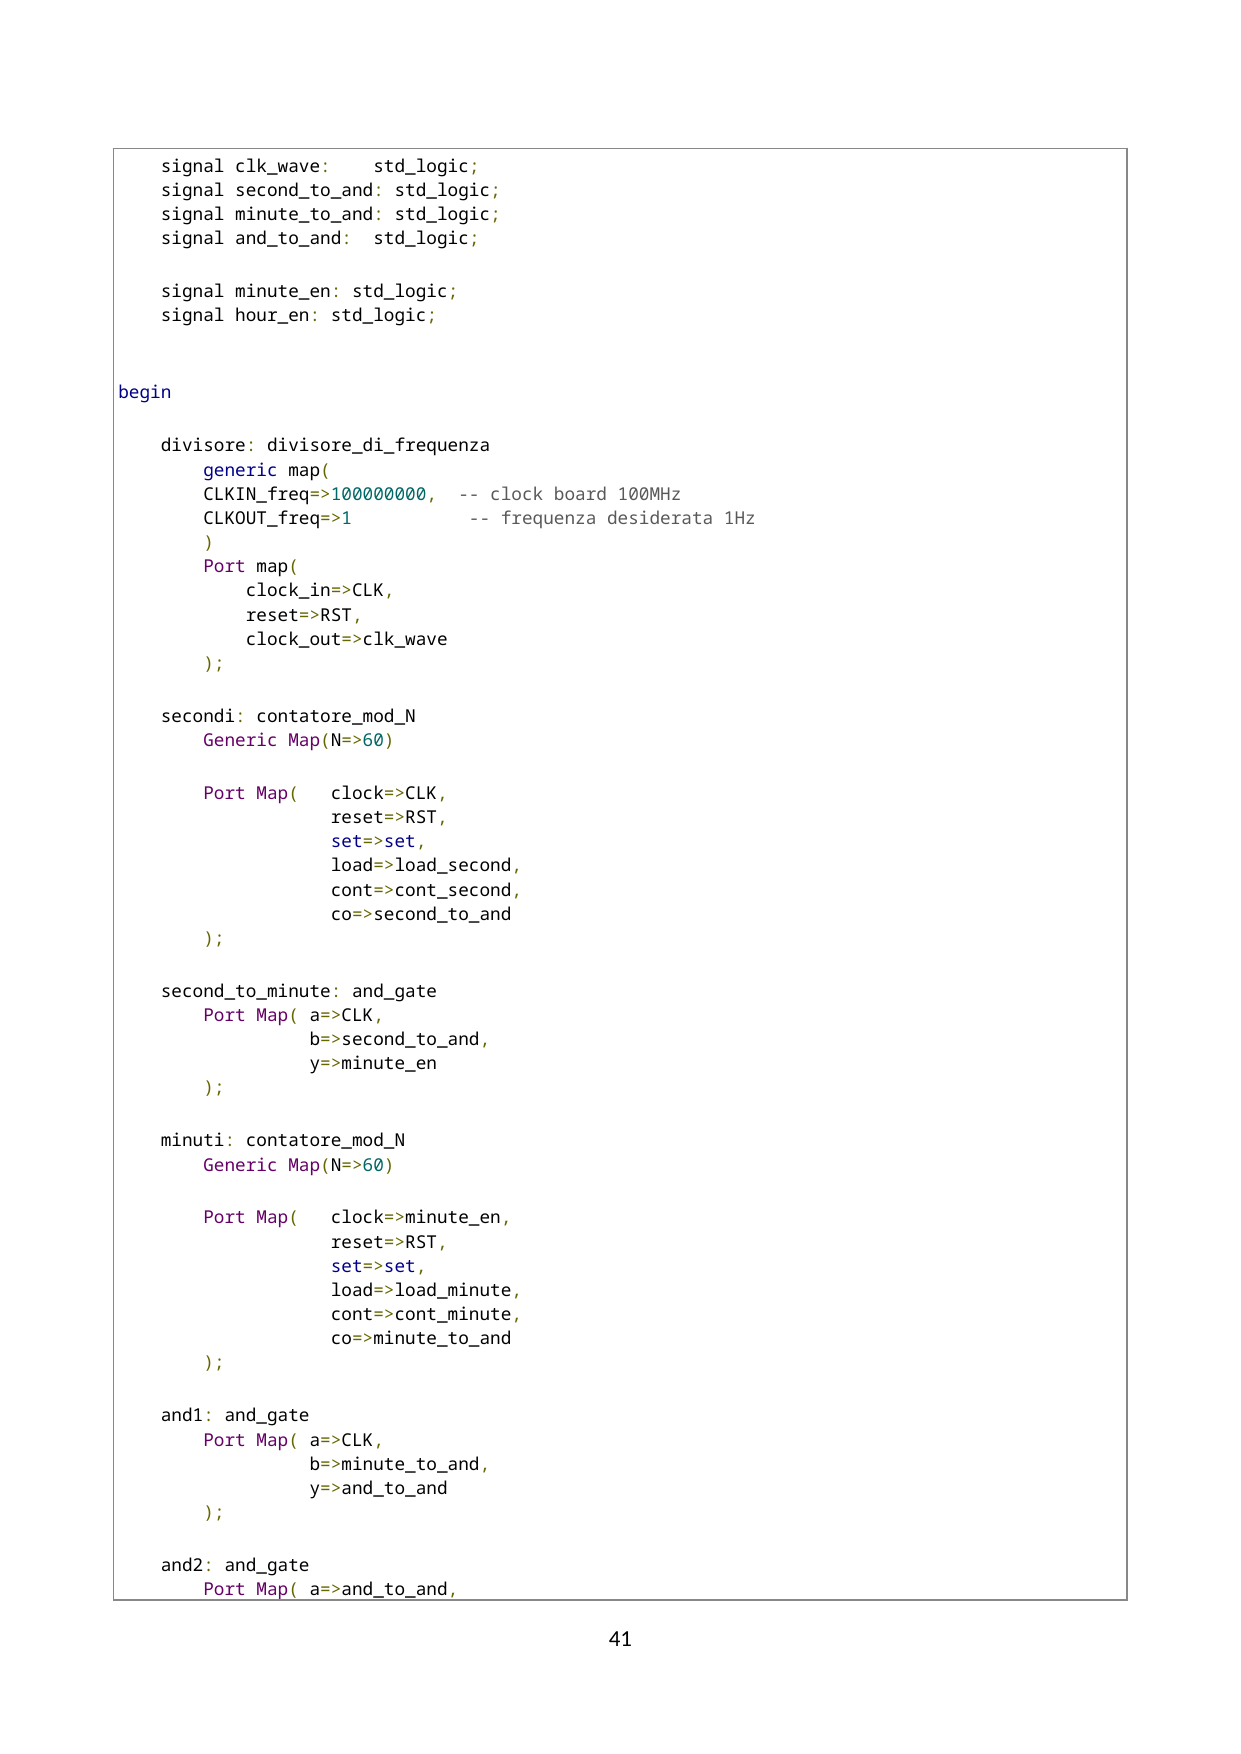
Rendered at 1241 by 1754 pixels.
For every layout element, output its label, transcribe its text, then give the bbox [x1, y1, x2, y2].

text ); [118, 1075, 1122, 1099]
text CLKIN_freq=>100000000, -- clock board 100MHz [118, 481, 1122, 505]
text Port Map( a=>CLK, [118, 1427, 1122, 1451]
text load=>load_second, [118, 853, 1122, 877]
text ) [118, 529, 1122, 554]
text signal minute_en: std_logic; [118, 279, 1122, 303]
text Port Map( a=>and_to_and, [118, 1577, 1122, 1599]
text load=>load_minute, [118, 1277, 1122, 1302]
text signal and_to_and: std_logic; [118, 226, 1122, 250]
text signal minute_to_and: std_logic; [118, 202, 1122, 226]
text CLKOUT_freq=>1 -- frequenza desiderata 1Hz [118, 505, 1122, 529]
text co=>minute_to_and [118, 1326, 1122, 1350]
text Port Map( a=>CLK, [118, 1002, 1122, 1027]
text signal clk_wave: std_logic; [114, 149, 1126, 177]
text set=>set, [118, 1253, 1122, 1277]
text reset=>RST, [118, 804, 1122, 829]
text y=>minute_en [118, 1051, 1122, 1075]
text reset=>RST, [118, 602, 1122, 626]
text ); [118, 650, 1122, 674]
text minuti: contatore_mod_N [118, 1128, 1122, 1152]
text begin [118, 380, 1122, 404]
text b=>second_to_and, [118, 1027, 1122, 1051]
text signal second_to_and: std_logic; [118, 177, 1122, 202]
text divisore: divisore_di_frequenza [118, 433, 1122, 457]
text and1: and_gate [118, 1403, 1122, 1427]
text Generic Map(N=>60) [118, 727, 1122, 752]
text reset=>RST, [118, 1229, 1122, 1253]
text secondi: contatore_mod_N [118, 703, 1122, 727]
text cont=>cont_minute, [118, 1302, 1122, 1326]
text clock_out=>clk_wave [118, 626, 1122, 650]
text and2: and_gate [118, 1552, 1122, 1577]
text Port map( [118, 554, 1122, 578]
text ); [118, 925, 1122, 949]
text y=>and_to_and [118, 1475, 1122, 1499]
text ); [118, 1499, 1122, 1524]
text b=>minute_to_and, [118, 1451, 1122, 1475]
text co=>second_to_and [118, 901, 1122, 925]
text Port Map( clock=>CLK, [118, 780, 1122, 804]
text clock_in=>CLK, [118, 578, 1122, 602]
text Generic Map(N=>60) [118, 1152, 1122, 1176]
text set=>set, [118, 829, 1122, 853]
text generic map( [118, 457, 1122, 481]
text ); [118, 1350, 1122, 1374]
text Port Map( clock=>minute_en, [118, 1205, 1122, 1229]
text cont=>cont_second, [118, 877, 1122, 901]
text second_to_minute: and_gate [118, 978, 1122, 1002]
text signal hour_en: std_logic; [118, 303, 1122, 327]
